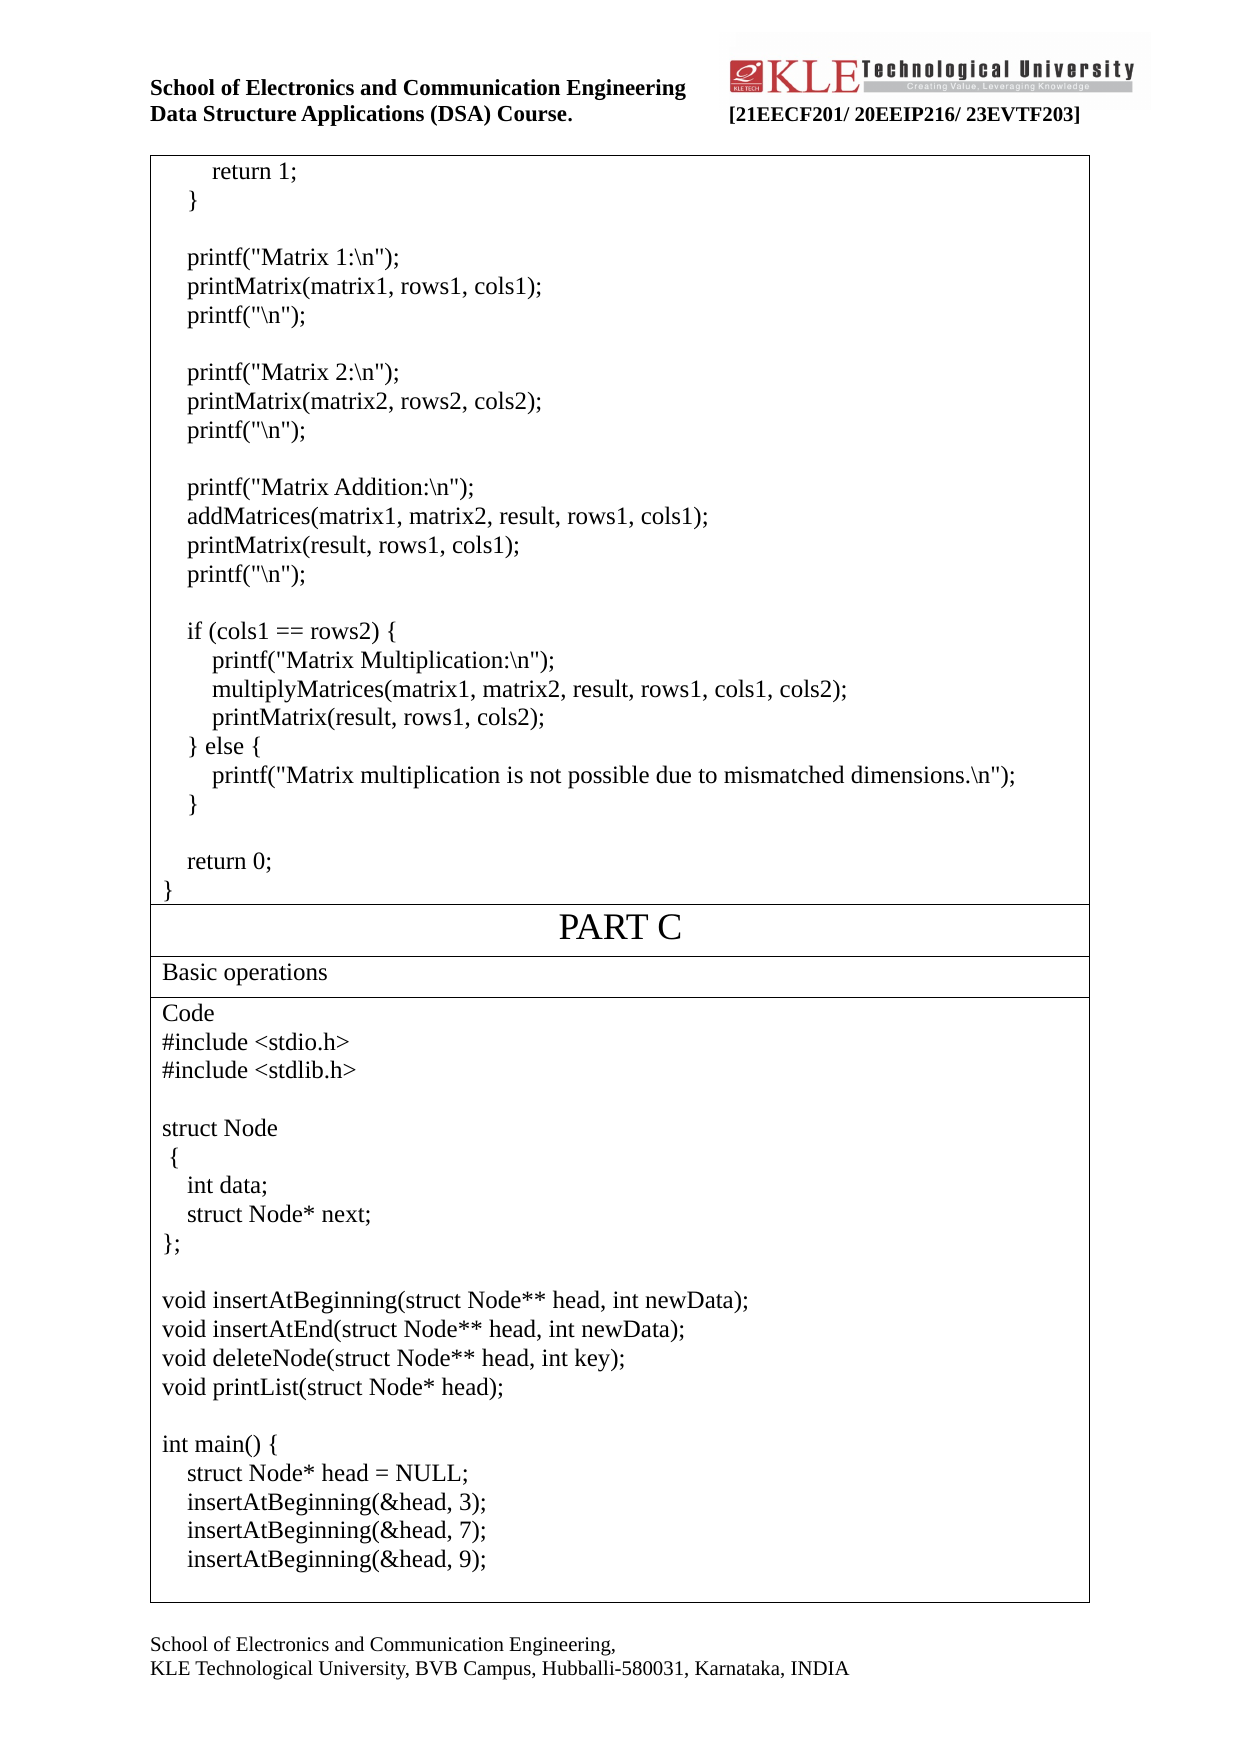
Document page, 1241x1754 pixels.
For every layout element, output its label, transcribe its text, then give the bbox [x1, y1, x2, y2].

picture [719, 32, 1151, 110]
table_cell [151, 156, 1089, 904]
table_cell PART C [151, 905, 1089, 956]
table_cell Basic operations [151, 957, 1089, 997]
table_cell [151, 998, 1089, 1602]
